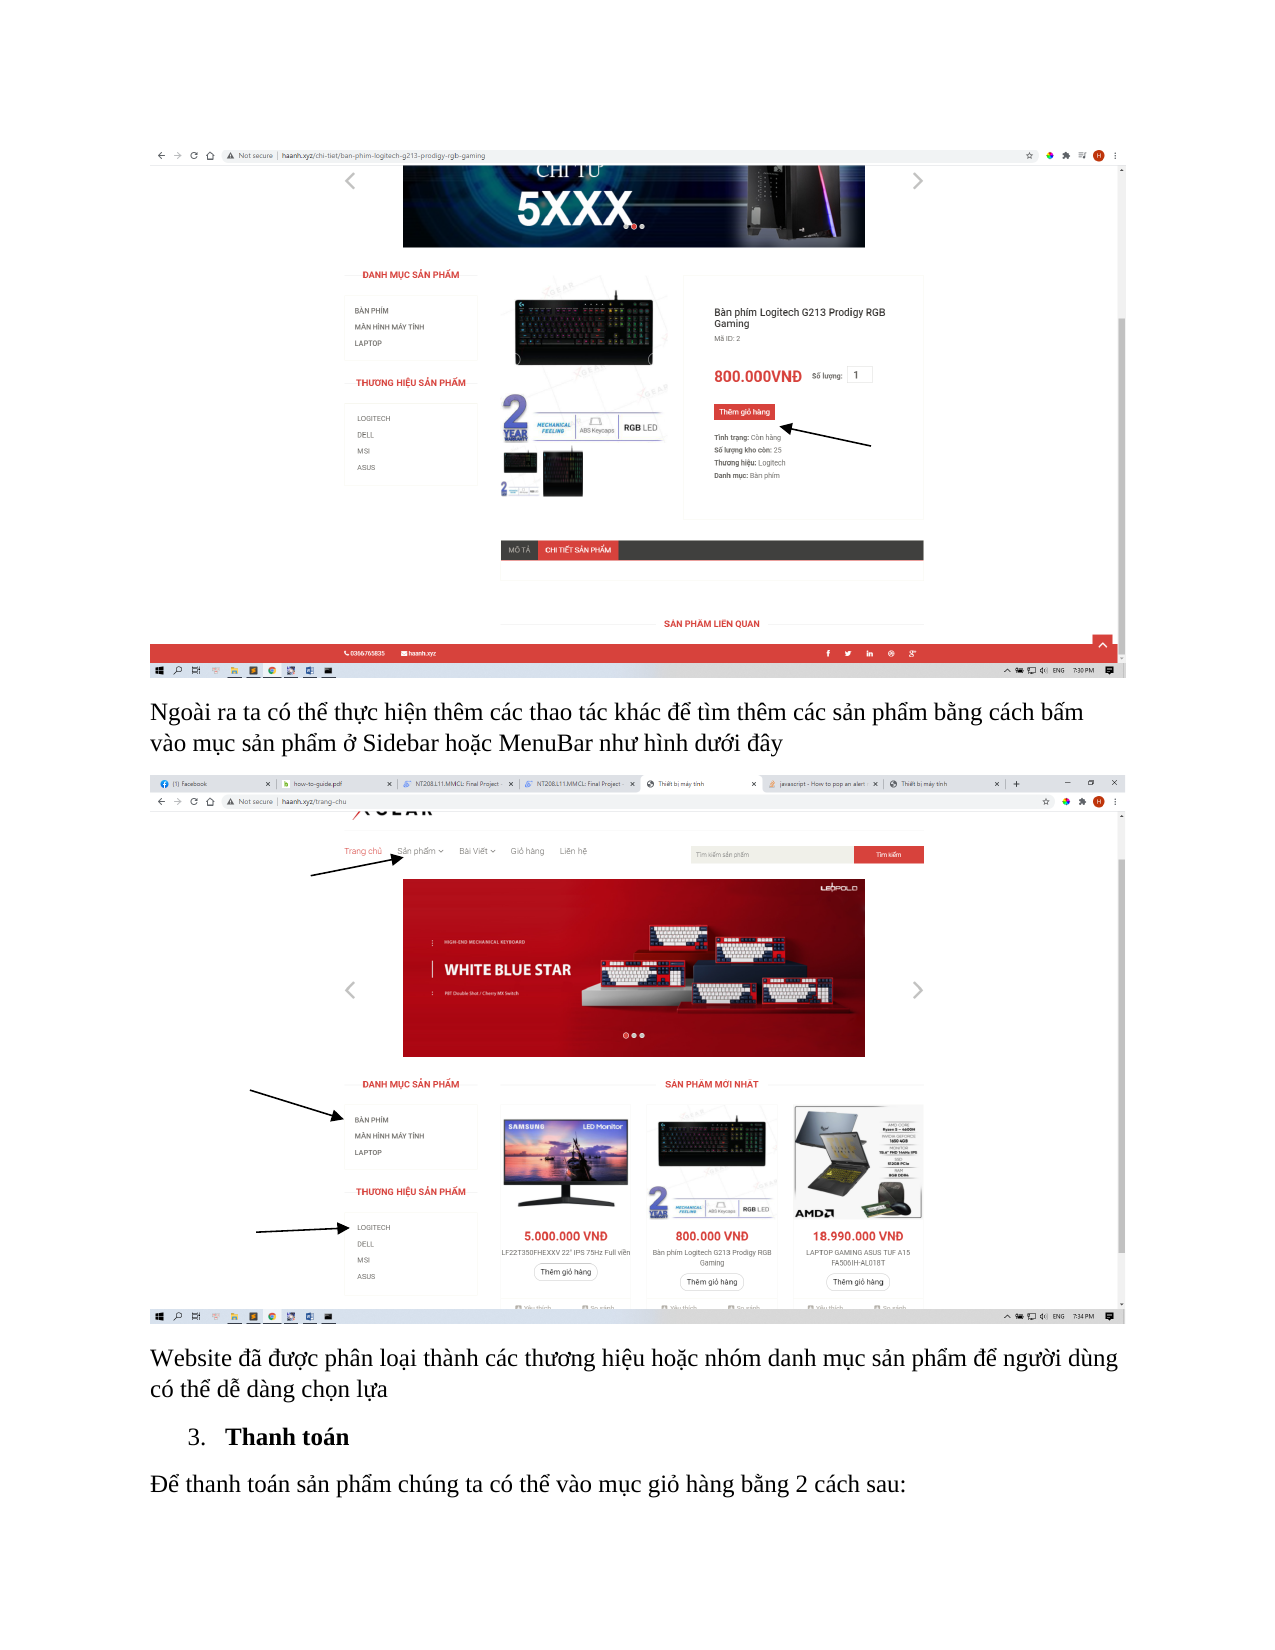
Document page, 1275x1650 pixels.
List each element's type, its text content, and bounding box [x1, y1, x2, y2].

picture [150, 775, 1125, 1324]
text Để thanh toán sản phẩm chúng ta có thể vào mục giỏ hàng bằng 2 cách sau: [150, 1469, 1125, 1498]
list Thanh toán [187, 1422, 1125, 1450]
picture [150, 150, 1126, 678]
text Website đã được phân loại thành các thương hiệu hoặc nhóm danh mục sản phẩm để người dùng có thể dễ dàng chọn lựa [150, 1343, 1125, 1403]
text Ngoài ra ta có thể thực hiện thêm các thao tác khác để tìm thêm các sản phẩm bằng cách bấm vào mục sản phẩm ở Sidebar hoặc MenuBar như hình dưới đây [150, 697, 1125, 757]
